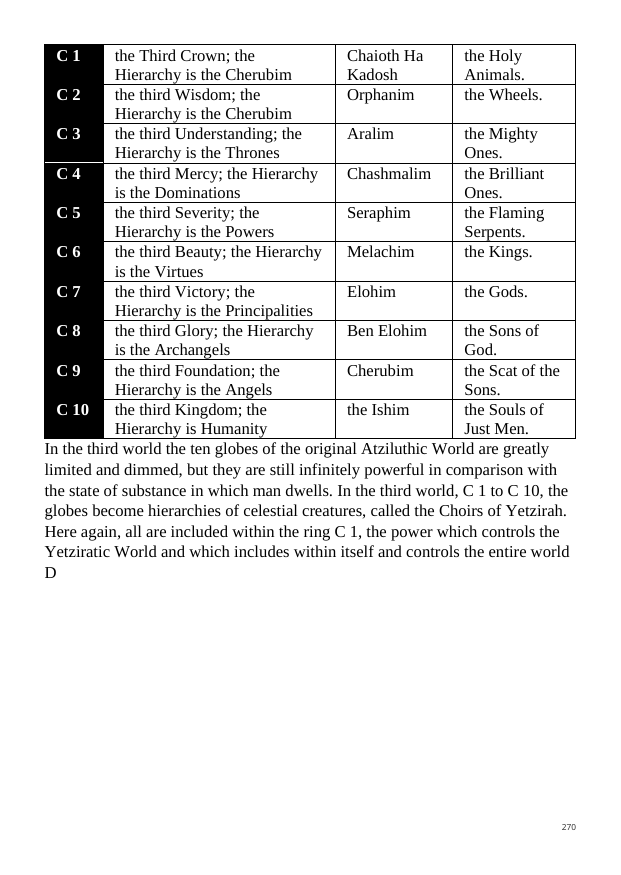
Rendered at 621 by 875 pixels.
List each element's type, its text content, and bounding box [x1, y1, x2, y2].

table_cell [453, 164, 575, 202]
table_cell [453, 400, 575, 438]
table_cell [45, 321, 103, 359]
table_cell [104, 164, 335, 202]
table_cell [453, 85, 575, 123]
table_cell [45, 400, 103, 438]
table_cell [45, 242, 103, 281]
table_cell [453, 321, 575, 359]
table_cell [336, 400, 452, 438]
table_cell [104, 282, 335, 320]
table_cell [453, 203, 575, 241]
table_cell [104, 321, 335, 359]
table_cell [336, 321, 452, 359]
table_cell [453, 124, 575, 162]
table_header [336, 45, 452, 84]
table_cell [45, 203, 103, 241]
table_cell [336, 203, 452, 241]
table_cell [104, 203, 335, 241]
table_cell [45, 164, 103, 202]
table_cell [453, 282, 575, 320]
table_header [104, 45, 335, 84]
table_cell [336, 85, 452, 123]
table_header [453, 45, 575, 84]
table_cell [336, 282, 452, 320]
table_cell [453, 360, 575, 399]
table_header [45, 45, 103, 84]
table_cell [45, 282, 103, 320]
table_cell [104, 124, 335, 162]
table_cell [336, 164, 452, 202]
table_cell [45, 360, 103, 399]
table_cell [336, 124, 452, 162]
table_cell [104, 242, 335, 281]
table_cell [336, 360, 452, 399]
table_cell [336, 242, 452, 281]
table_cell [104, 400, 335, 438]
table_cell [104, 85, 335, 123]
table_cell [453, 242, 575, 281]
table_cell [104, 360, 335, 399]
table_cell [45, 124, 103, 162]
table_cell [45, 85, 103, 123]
text In the third world the ten globes of the original Atziluthic World are greatly limited and dimmed, but they are still infinitely powerful in comparison with the state of substance in which man dwells. In the third world, C 1 to C 10, the globes become hierarchies of celestial creatures, called the Choirs of Yetzirah. Here again, all are included within the ring C 1, the power which controls the Yetziratic World and which includes within itself and controls the entire world D [44, 439, 576, 582]
